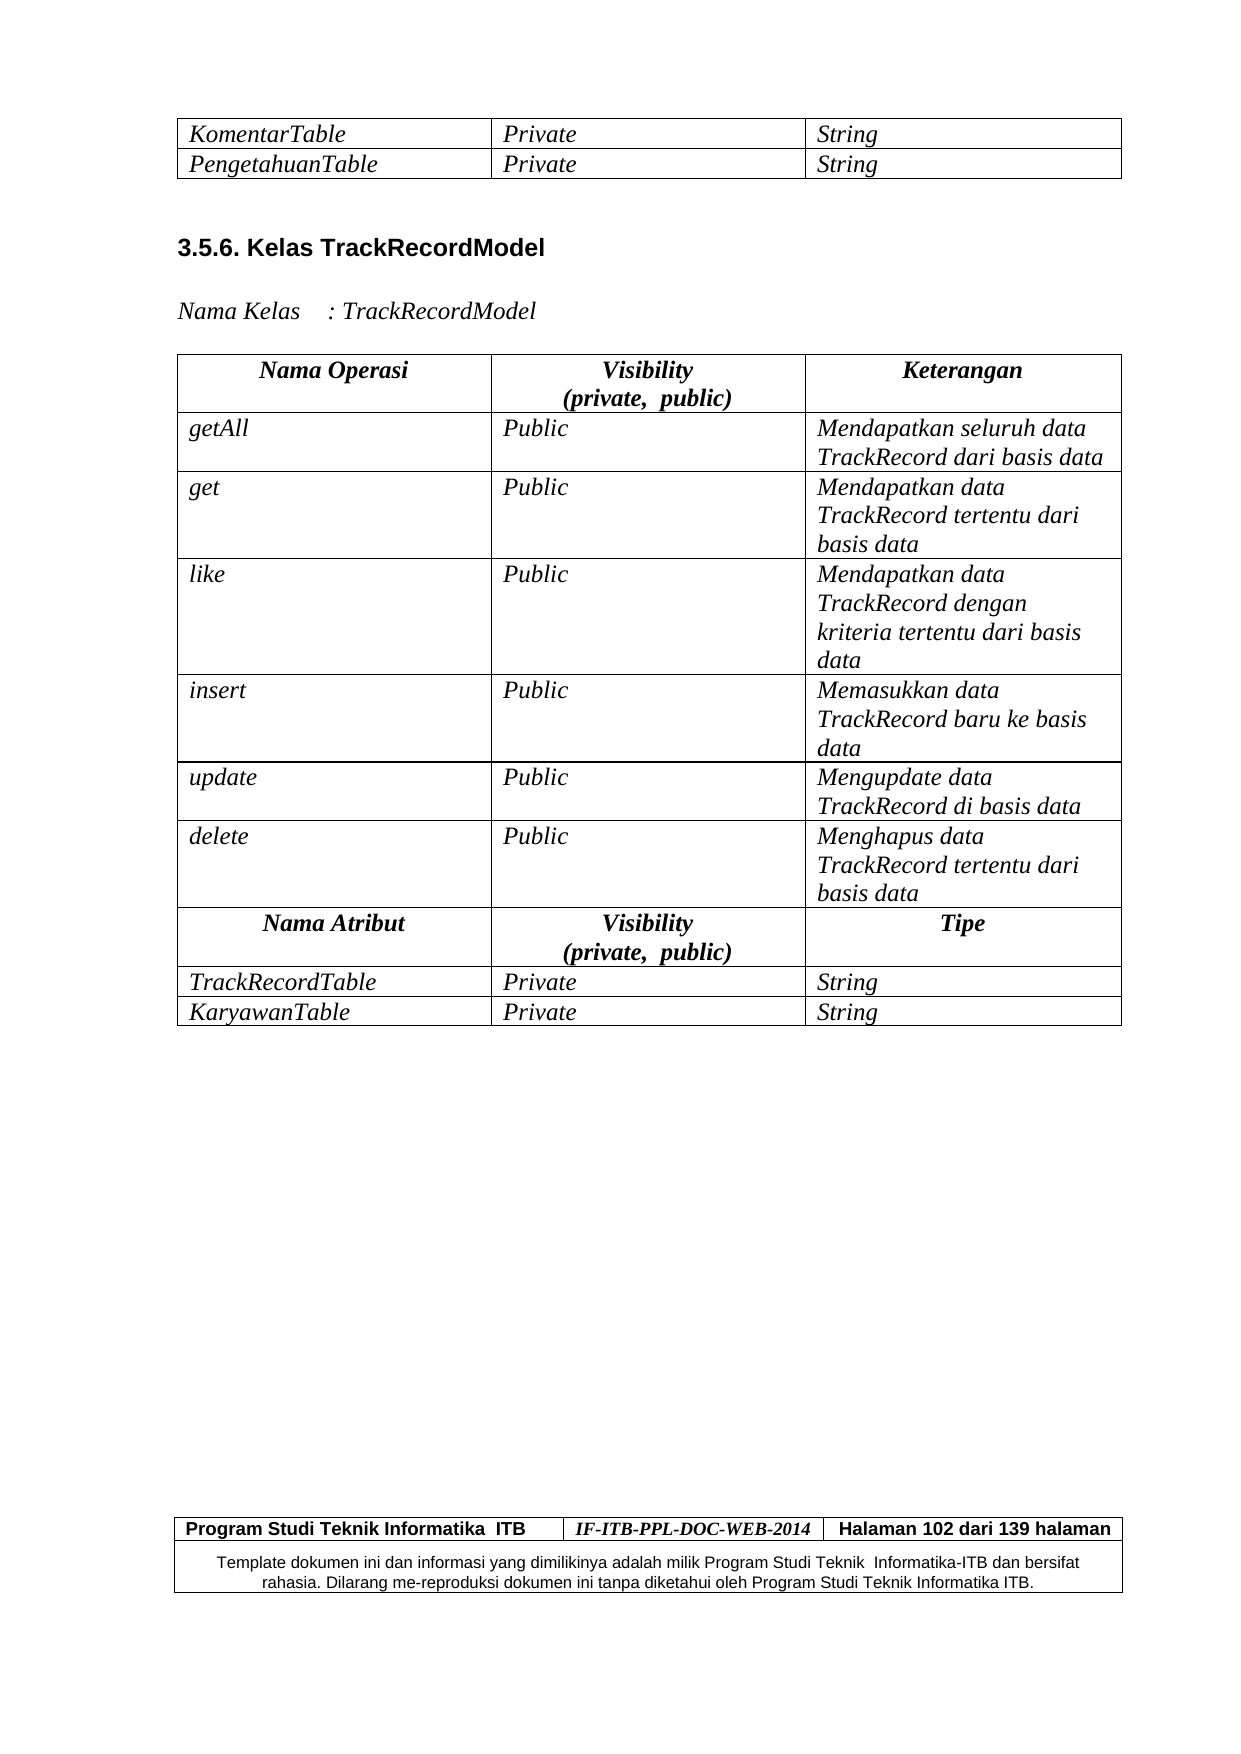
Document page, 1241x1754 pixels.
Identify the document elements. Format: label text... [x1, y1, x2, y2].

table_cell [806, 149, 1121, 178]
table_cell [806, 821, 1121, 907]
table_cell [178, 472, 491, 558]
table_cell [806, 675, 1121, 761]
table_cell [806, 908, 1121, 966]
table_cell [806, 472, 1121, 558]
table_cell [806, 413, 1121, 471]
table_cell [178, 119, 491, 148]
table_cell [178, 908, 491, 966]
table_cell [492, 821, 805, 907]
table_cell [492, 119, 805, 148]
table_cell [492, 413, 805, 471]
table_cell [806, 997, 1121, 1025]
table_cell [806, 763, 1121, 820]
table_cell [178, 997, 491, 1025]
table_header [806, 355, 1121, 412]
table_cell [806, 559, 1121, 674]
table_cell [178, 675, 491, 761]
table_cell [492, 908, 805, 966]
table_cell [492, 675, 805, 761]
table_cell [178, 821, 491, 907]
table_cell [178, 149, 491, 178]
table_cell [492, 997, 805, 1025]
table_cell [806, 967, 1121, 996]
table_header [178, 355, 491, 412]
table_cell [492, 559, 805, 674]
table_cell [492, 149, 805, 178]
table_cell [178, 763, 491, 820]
text Nama Kelas : TrackRecordModel [177, 296, 1122, 325]
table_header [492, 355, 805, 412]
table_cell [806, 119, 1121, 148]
subtitle 3.5.6. Kelas TrackRecordModel [177, 232, 1122, 261]
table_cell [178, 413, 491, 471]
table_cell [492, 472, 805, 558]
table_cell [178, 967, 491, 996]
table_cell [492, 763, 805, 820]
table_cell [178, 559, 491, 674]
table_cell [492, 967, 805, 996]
